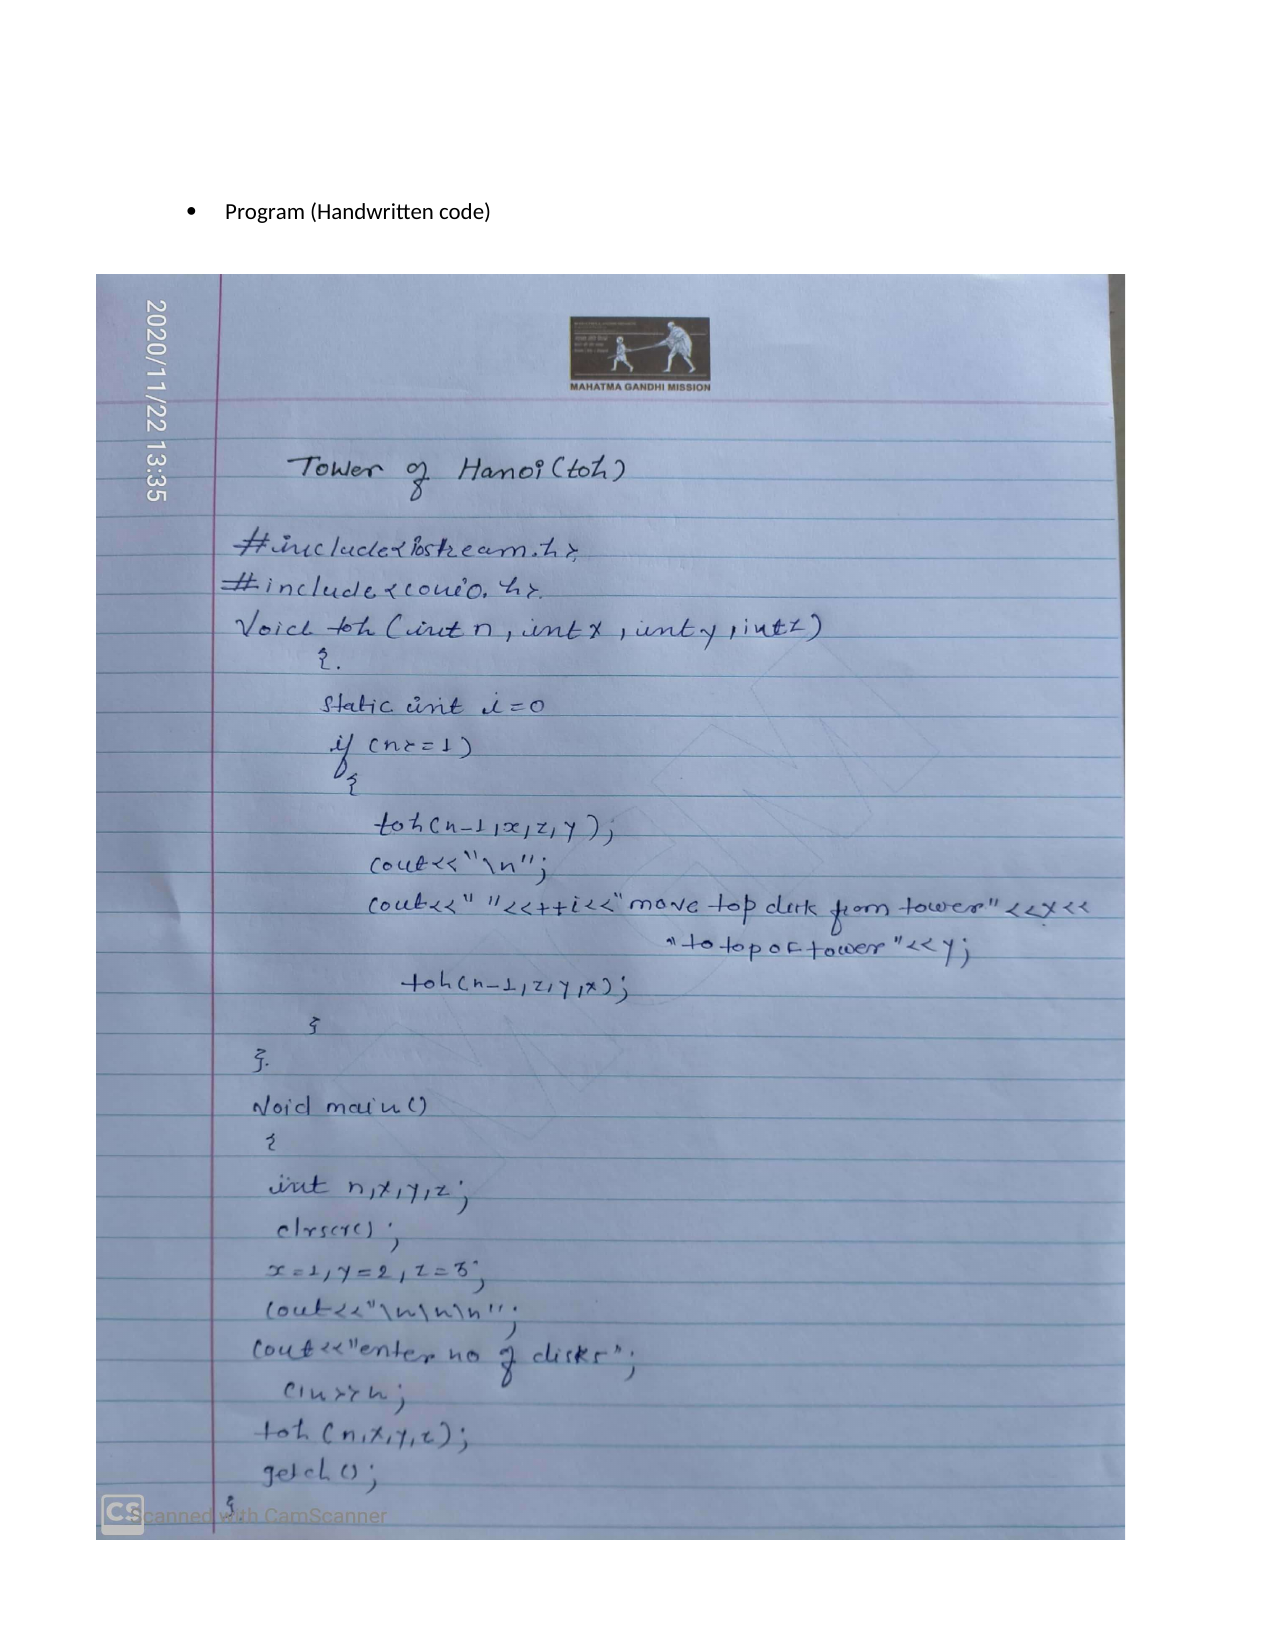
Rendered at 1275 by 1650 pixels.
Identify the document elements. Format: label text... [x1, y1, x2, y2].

list Program (Handwritten code) [187, 197, 1125, 225]
picture [96, 274, 1125, 1540]
